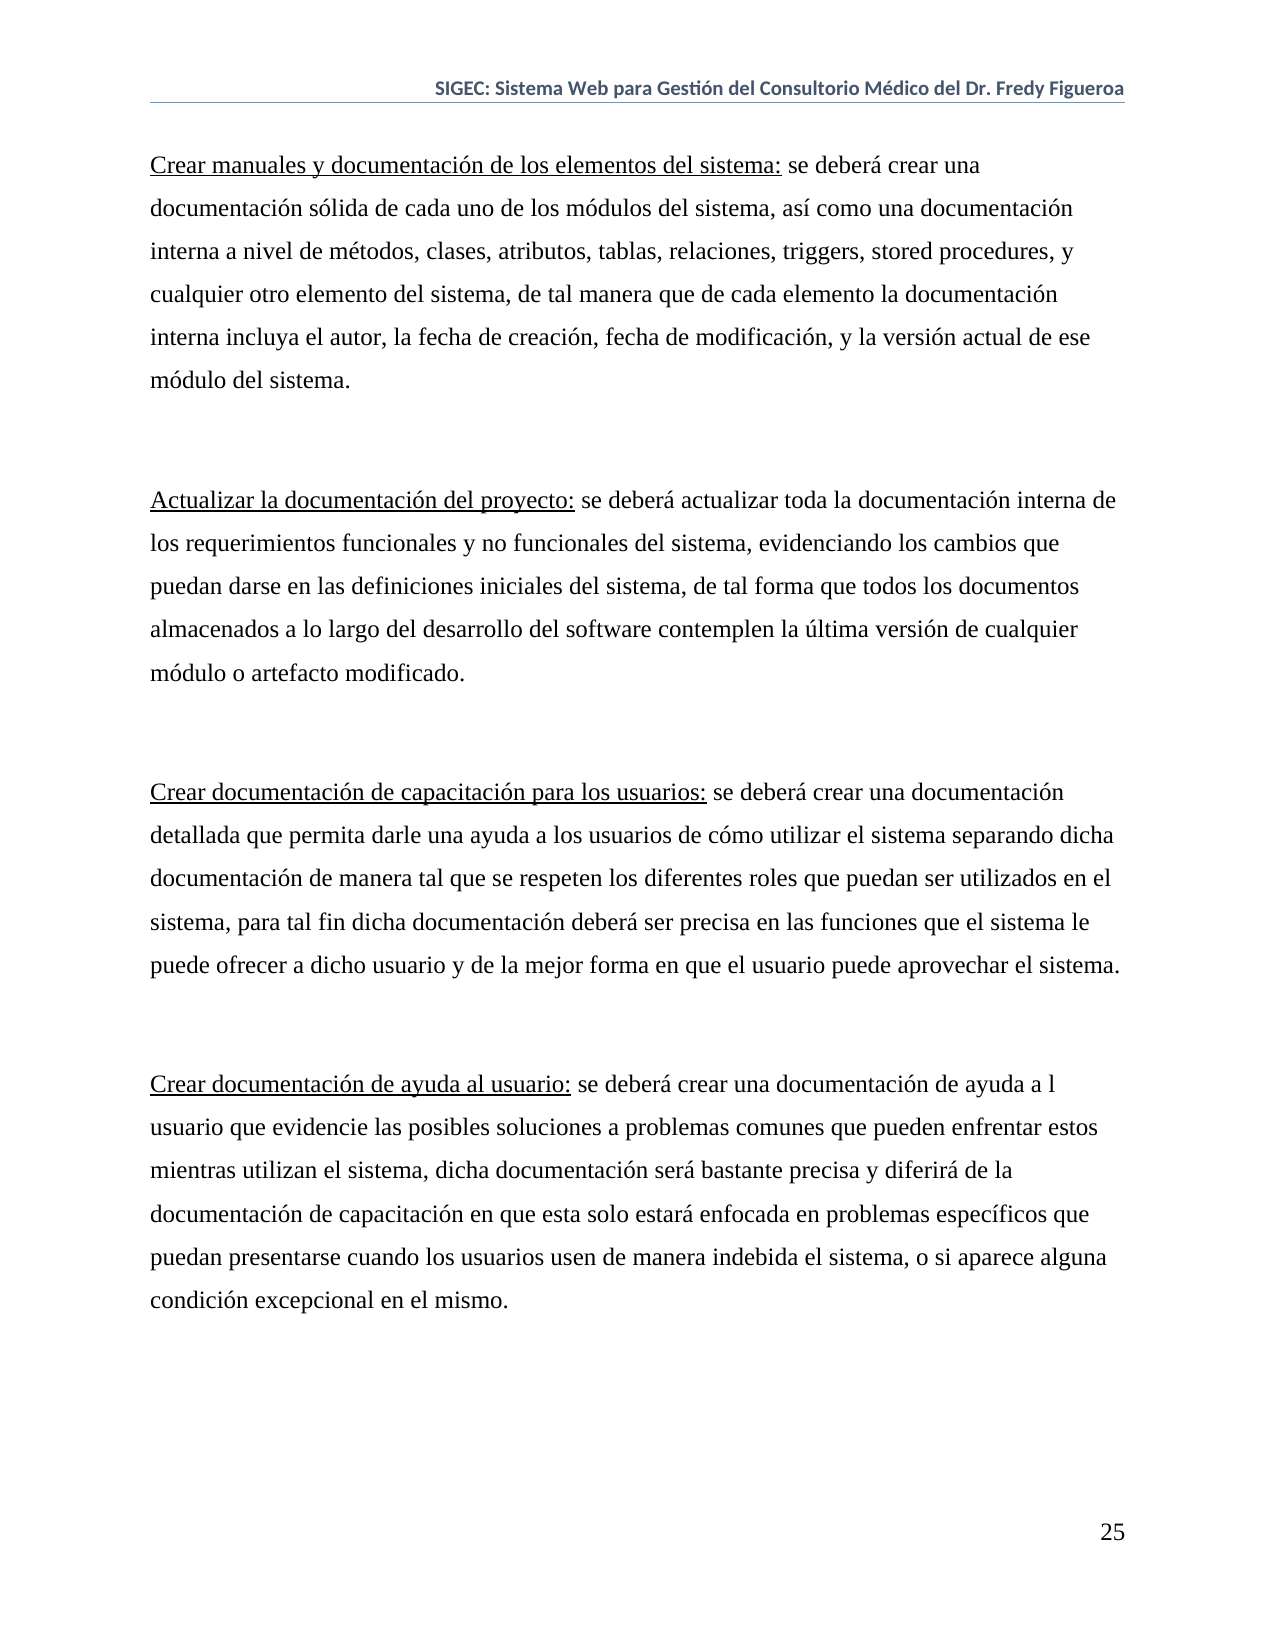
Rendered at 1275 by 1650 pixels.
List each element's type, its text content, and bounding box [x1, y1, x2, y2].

text Crear manuales y documentación de los elementos del sistema: se deberá crear una documentación sólida de cada uno de los módulos del sistema, así como una documentación interna a nivel de métodos, clases, atributos, tablas, relaciones, triggers, stored procedures, y cualquier otro elemento del sistema, de tal manera que de cada elemento la documentación interna incluya el autor, la fecha de creación, fecha de modificación, y la versión actual de ese módulo del sistema. [150, 150, 1125, 394]
text Crear documentación de ayuda al usuario: se deberá crear una documentación de ayuda a l usuario que evidencie las posibles soluciones a problemas comunes que pueden enfrentar estos mientras utilizan el sistema, dicha documentación será bastante precisa y diferirá de la documentación de capacitación en que esta solo estará enfocada en problemas específicos que puedan presentarse cuando los usuarios usen de manera indebida el sistema, o si aparece alguna condición excepcional en el mismo. [150, 1069, 1125, 1314]
text Actualizar la documentación del proyecto: se deberá actualizar toda la documentación interna de los requerimientos funcionales y no funcionales del sistema, evidenciando los cambios que puedan darse en las definiciones iniciales del sistema, de tal forma que todos los documentos almacenados a lo largo del desarrollo del software contemplen la última versión de cualquier módulo o artefacto modificado. [150, 485, 1125, 686]
text Crear documentación de capacitación para los usuarios: se deberá crear una documentación detallada que permita darle una ayuda a los usuarios de cómo utilizar el sistema separando dicha documentación de manera tal que se respeten los diferentes roles que puedan ser utilizados en el sistema, para tal fin dicha documentación deberá ser precisa en las funciones que el sistema le puede ofrecer a dicho usuario y de la mejor forma en que el usuario puede aprovechar el sistema. [150, 777, 1125, 978]
